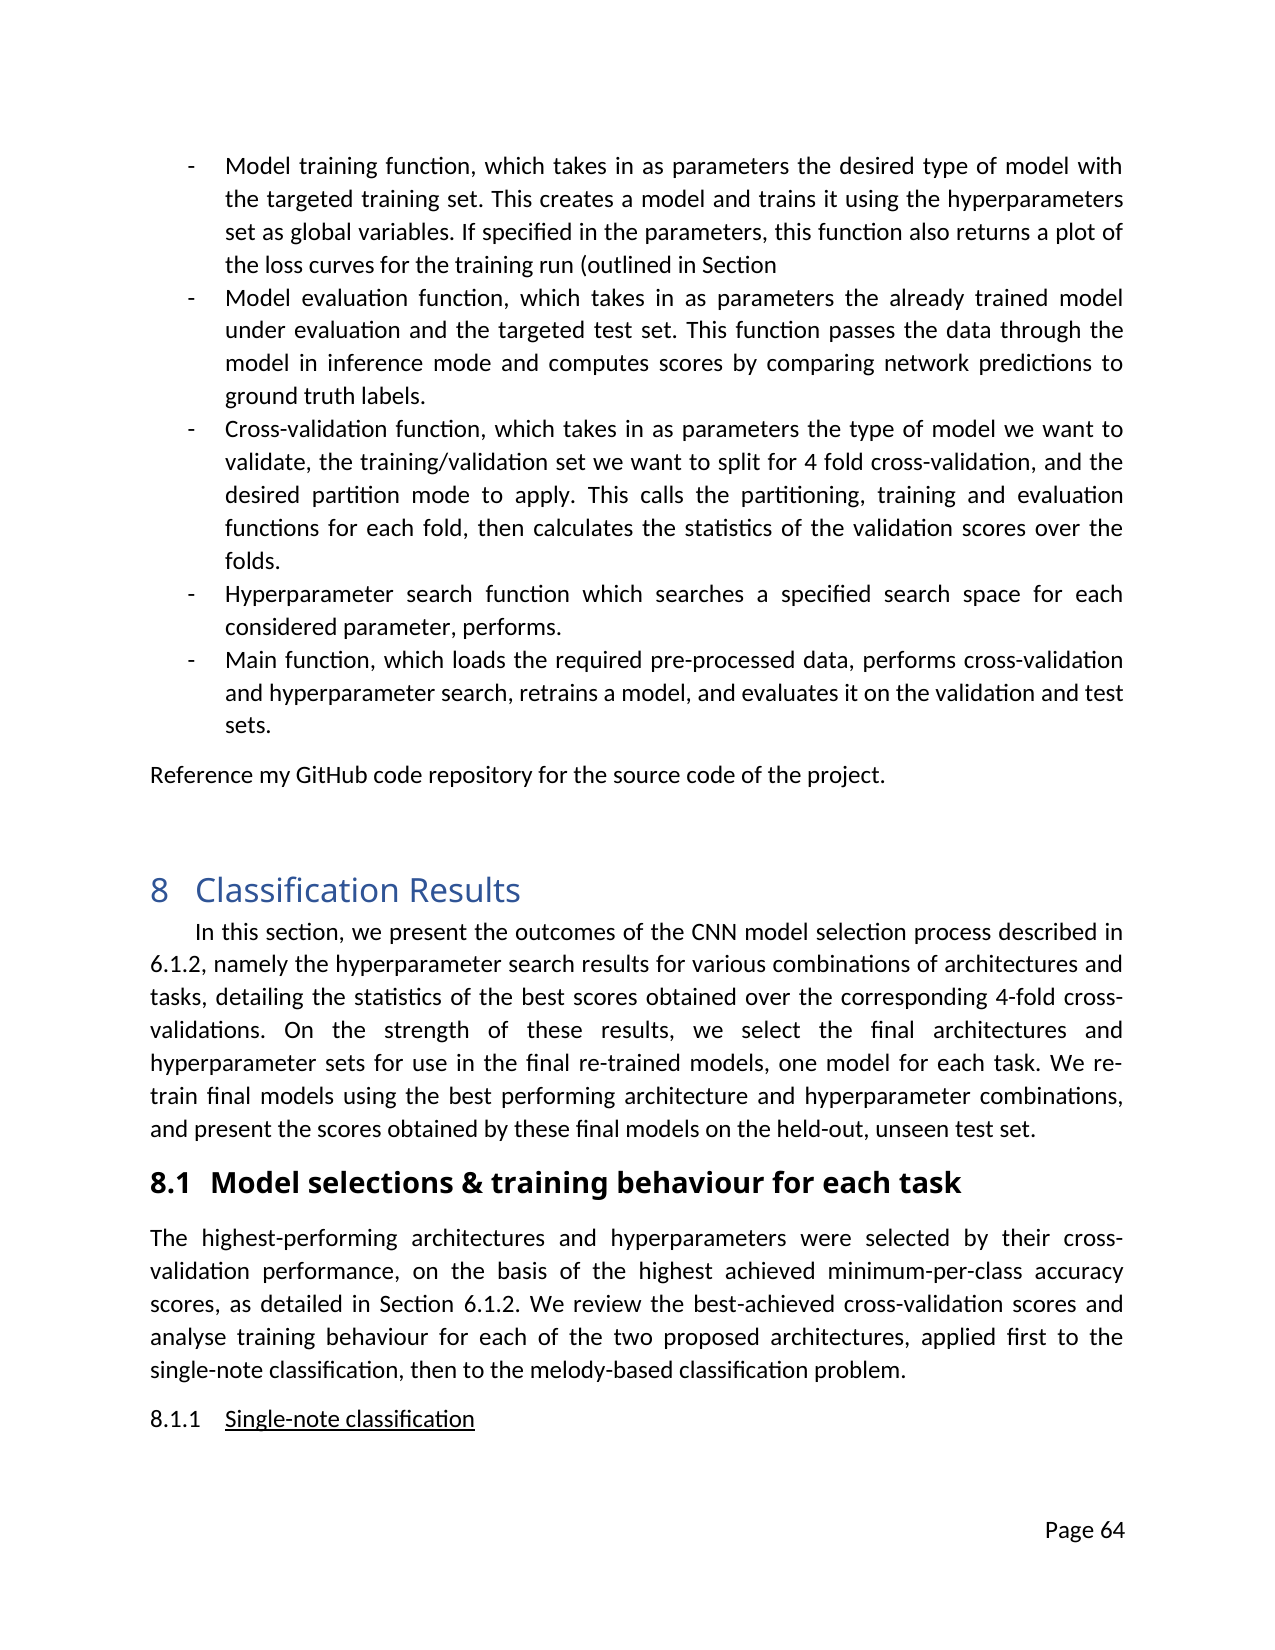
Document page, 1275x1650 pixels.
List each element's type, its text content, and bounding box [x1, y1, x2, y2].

list Cross-validation function, which takes in as parameters the type of model we want to validate, the training/validation set we want to split for 4 fold cross-validation, and the desired partition mode to apply. This calls the partitioning, training and evaluation functions for each fold, then calculates the statistics of the validation scores over the folds. [187, 413, 1125, 576]
subtitle Model selections & training behaviour for each task [150, 1163, 1125, 1202]
subtitle Classification Results [150, 867, 1125, 912]
subtitle Single-note classification [150, 1403, 1125, 1434]
text Reference my GitHub code repository for the source code of the project. [150, 759, 1125, 790]
list Main function, which loads the required pre-processed data, performs cross-validation and hyperparameter search, retrains a model, and evaluates it on the validation and test sets. [187, 644, 1125, 740]
list Model training function, which takes in as parameters the desired type of model with the targeted training set. This creates a model and trains it using the hyperparameters set as global variables. If specified in the parameters, this function also returns a plot of the loss curves for the training run (outlined in Section [187, 150, 1125, 279]
text The highest-performing architectures and hyperparameters were selected by their cross-validation performance, on the basis of the highest achieved minimum-per-class accuracy scores, as detailed in Section 6.1.2. We review the best-achieved cross-validation scores and analyse training behaviour for each of the two proposed architectures, applied first to the single-note classification, then to the melody-based classification problem. [150, 1222, 1125, 1384]
list Model evaluation function, which takes in as parameters the already trained model under evaluation and the targeted test set. This function passes the data through the model in inference mode and computes scores by comparing network predictions to ground truth labels. [187, 282, 1125, 411]
list Hyperparameter search function which searches a specified search space for each considered parameter, performs. [187, 578, 1125, 641]
text In this section, we present the outcomes of the CNN model selection process described in 6.1.2, namely the hyperparameter search results for various combinations of architectures and tasks, detailing the statistics of the best scores obtained over the corresponding 4-fold cross-validations. On the strength of these results, we select the final architectures and hyperparameter sets for use in the final re-trained models, one model for each task. We re-train final models using the best performing architecture and hyperparameter combinations, and present the scores obtained by these final models on the held-out, unseen test set. [150, 916, 1125, 1144]
